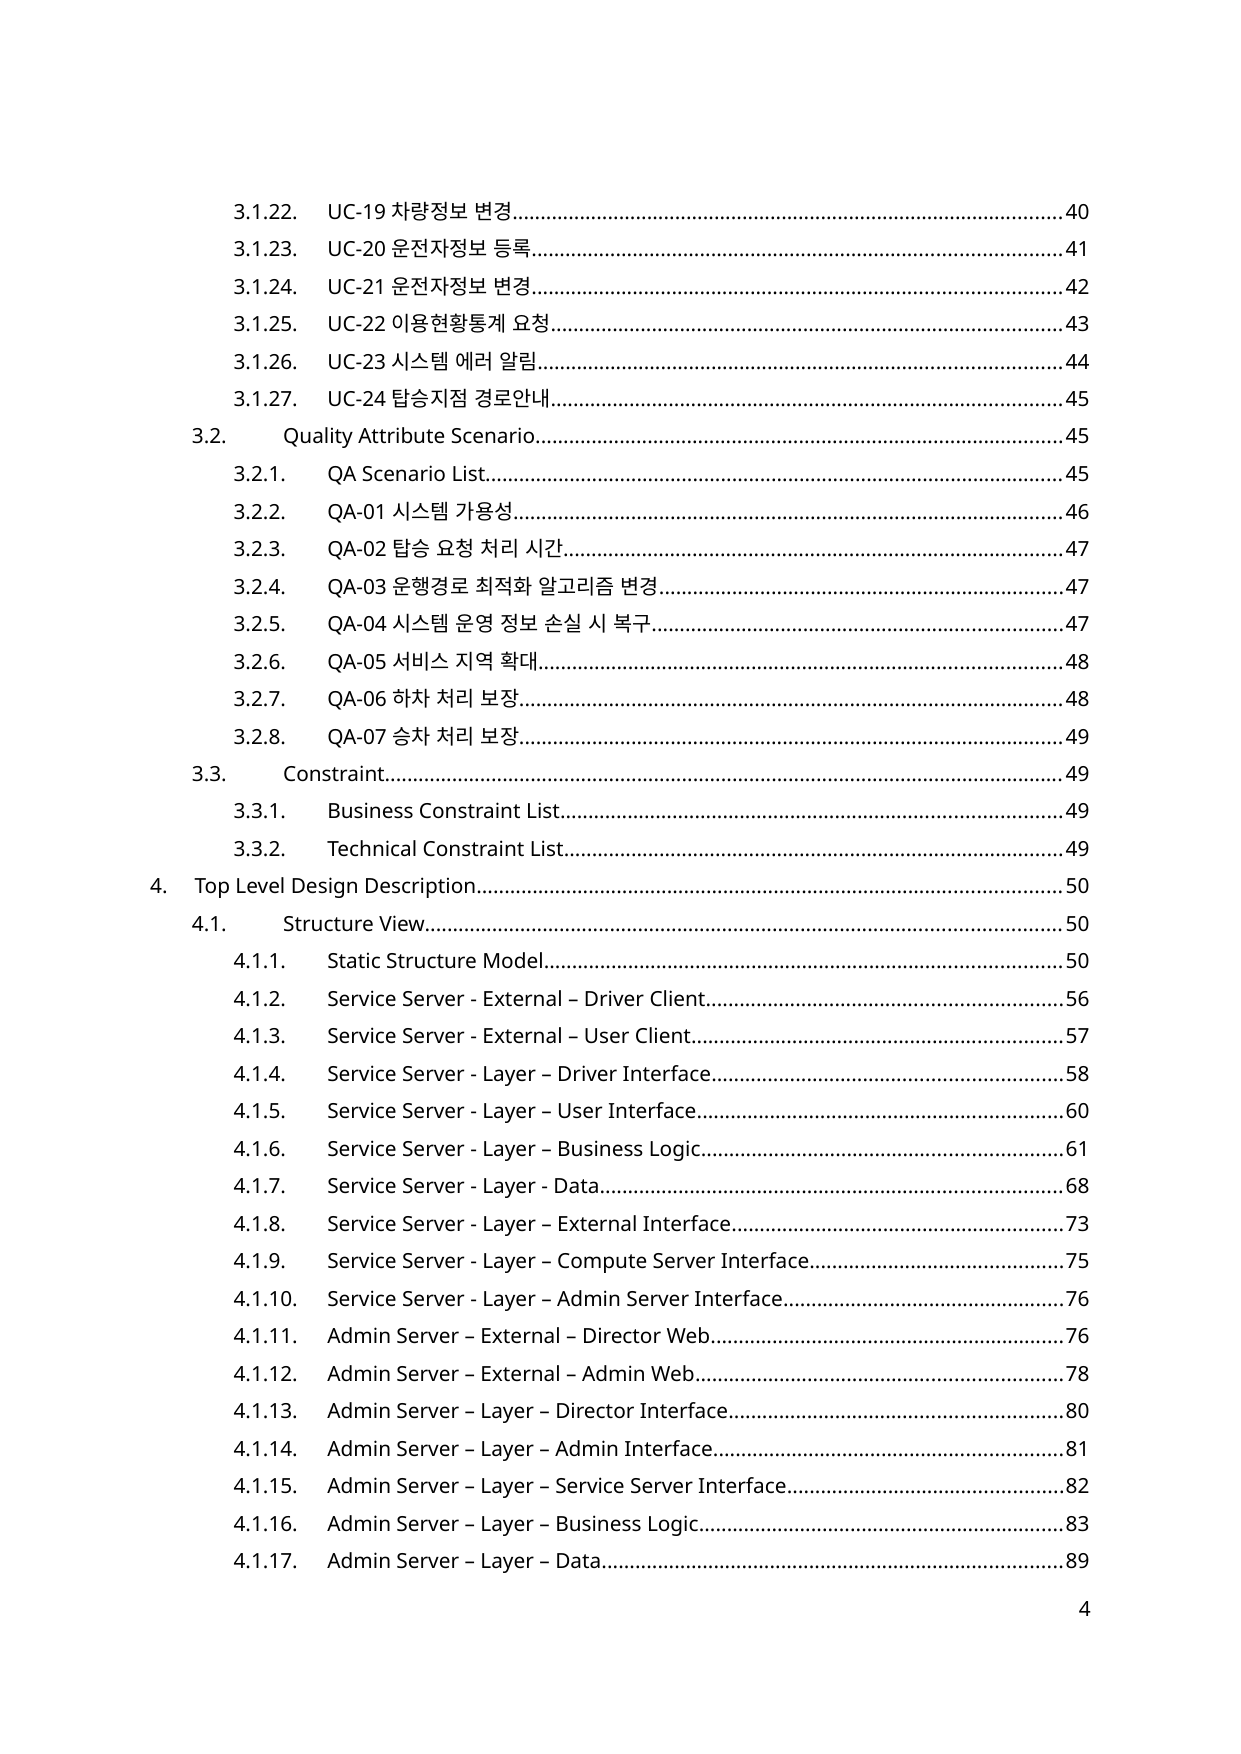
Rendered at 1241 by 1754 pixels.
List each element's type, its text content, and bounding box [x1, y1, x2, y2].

text 4.1.10. Service Server - Layer – Admin Server Interface 76 [233, 1279, 1090, 1317]
text 3.2.7. QA-06 하차 처리 보장 48 [233, 679, 1090, 717]
text 3.1.22. UC-19 차량정보 변경 40 [233, 192, 1090, 229]
text 4.1.3. Service Server - External – User Client 57 [233, 1017, 1090, 1054]
text 3.2.8. QA-07 승차 처리 보장 49 [233, 717, 1090, 754]
text 4.1.13. Admin Server – Layer – Director Interface 80 [233, 1392, 1090, 1429]
text 4.1.7. Service Server - Layer - Data 68 [233, 1167, 1090, 1204]
text 4.1.1. Static Structure Model 50 [233, 942, 1090, 979]
text 4.1.6. Service Server - Layer – Business Logic 61 [233, 1129, 1090, 1167]
text 4.1.11. Admin Server – External – Director Web 76 [233, 1317, 1090, 1354]
text 3.3.1. Business Constraint List 49 [233, 792, 1090, 829]
text 3.2. Quality Attribute Scenario 45 [192, 417, 1090, 454]
text 4.1. Structure View 50 [192, 904, 1090, 942]
text 4.1.4. Service Server - Layer – Driver Interface 58 [233, 1054, 1090, 1092]
text 4.1.2. Service Server - External – Driver Client 56 [233, 979, 1090, 1017]
text 3.2.1. QA Scenario List 45 [233, 454, 1090, 492]
text 4.1.8. Service Server - Layer – External Interface 73 [233, 1204, 1090, 1242]
text 3.1.24. UC-21 운전자정보 변경 42 [233, 267, 1090, 304]
text 4.1.12. Admin Server – External – Admin Web 78 [233, 1354, 1090, 1392]
text 4.1.14. Admin Server – Layer – Admin Interface 81 [233, 1429, 1090, 1467]
text 3.2.5. QA-04 시스템 운영 정보 손실 시 복구 47 [233, 604, 1090, 642]
text 3.2.4. QA-03 운행경로 최적화 알고리즘 변경 47 [233, 567, 1090, 604]
text 4.1.15. Admin Server – Layer – Service Server Interface 82 [233, 1467, 1090, 1504]
text 4.1.9. Service Server - Layer – Compute Server Interface 75 [233, 1242, 1090, 1279]
text 3.2.6. QA-05 서비스 지역 확대 48 [233, 642, 1090, 679]
text 3.2.2. QA-01 시스템 가용성 46 [233, 492, 1090, 529]
text 3.1.27. UC-24 탑승지점 경로안내 45 [233, 379, 1090, 417]
text 4. Top Level Design Description 50 [150, 867, 1090, 904]
text 3.1.26. UC-23 시스템 에러 알림 44 [233, 342, 1090, 379]
text 3.2.3. QA-02 탑승 요청 처리 시간 47 [233, 529, 1090, 567]
text 3.3. Constraint 49 [192, 754, 1090, 792]
text 4.1.5. Service Server - Layer – User Interface 60 [233, 1092, 1090, 1129]
text 3.1.25. UC-22 이용현황통계 요청 43 [233, 304, 1090, 342]
text 4.1.16. Admin Server – Layer – Business Logic 83 [233, 1504, 1090, 1542]
text 4.1.17. Admin Server – Layer – Data 89 [233, 1542, 1090, 1579]
text 3.1.23. UC-20 운전자정보 등록 41 [233, 229, 1090, 267]
text 3.3.2. Technical Constraint List 49 [233, 829, 1090, 867]
